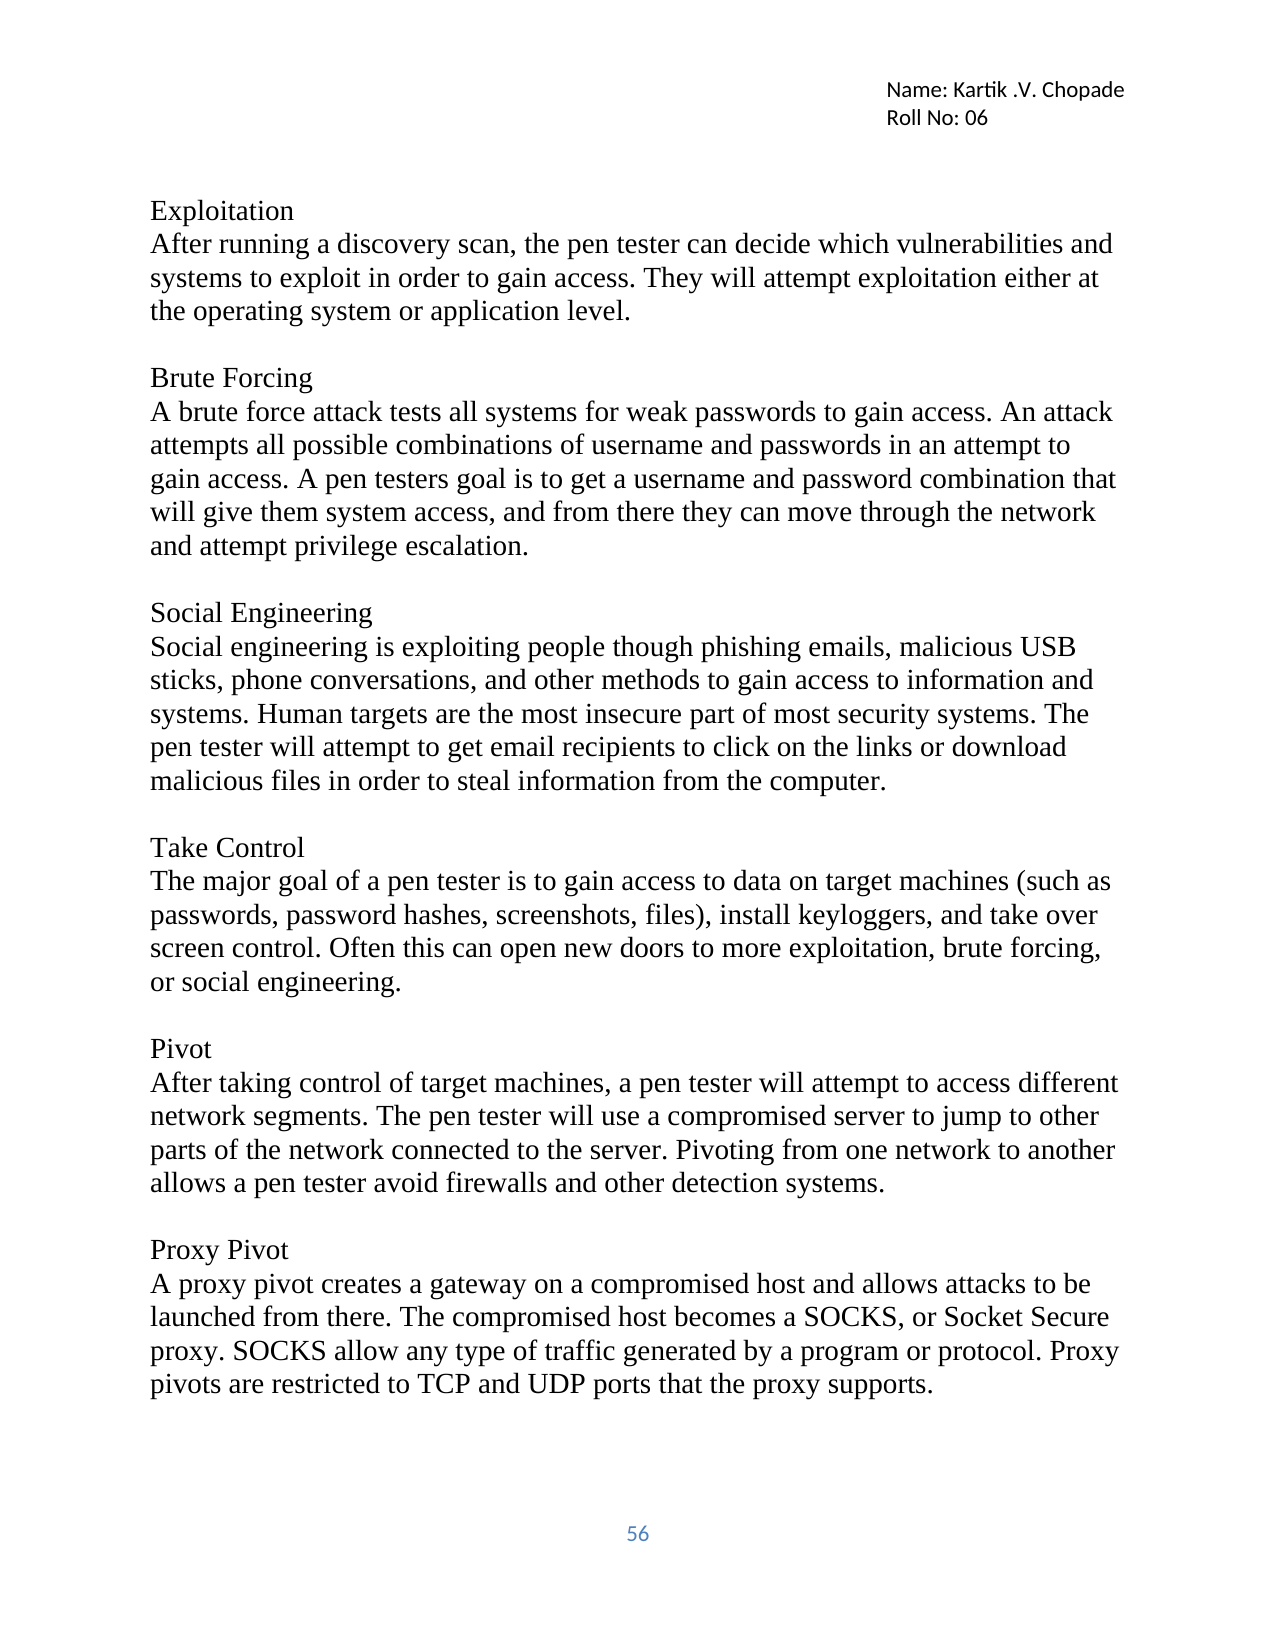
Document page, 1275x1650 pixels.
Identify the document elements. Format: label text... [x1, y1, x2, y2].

text After taking control of target machines, a pen tester will attempt to access different network segments. The pen tester will use a compromised server to jump to other parts of the network connected to the server. Pivoting from one network to another allows a pen tester avoid firewalls and other detection systems. [150, 1065, 1125, 1199]
text After running a discovery scan, the pen tester can decide which vulnerabilities and systems to exploit in order to gain access. They will attempt exploitation either at the operating system or application level. [150, 226, 1125, 327]
text Exploitation [150, 193, 1125, 226]
text Proxy Pivot [150, 1232, 1125, 1266]
text A proxy pivot creates a gateway on a compromised host and allows attacks to be launched from there. The compromised host becomes a SOCKS, or Socket Secure proxy. SOCKS allow any type of traffic generated by a program or protocol. Proxy pivots are restricted to TCP and UDP ports that the proxy supports. [150, 1266, 1125, 1400]
text Take Control [150, 830, 1125, 863]
text The major goal of a pen tester is to gain access to data on target machines (such as passwords, password hashes, screenshots, files), install keyloggers, and take over screen control. Often this can open new doors to more exploitation, brute forcing, or social engineering. [150, 863, 1125, 998]
text Brute Forcing [150, 360, 1125, 394]
text A brute force attack tests all systems for weak passwords to gain access. An attack attempts all possible combinations of username and passwords in an attempt to gain access. A pen testers goal is to get a username and password combination that will give them system access, and from there they can move through the network and attempt privilege escalation. [150, 394, 1125, 562]
text Pivot [150, 1031, 1125, 1065]
text Social engineering is exploiting people though phishing emails, malicious USB sticks, phone conversations, and other methods to gain access to information and systems. Human targets are the most insecure part of most security systems. The pen tester will attempt to get email recipients to click on the links or download malicious files in order to steal information from the computer. [150, 629, 1125, 796]
text Social Engineering [150, 595, 1125, 629]
